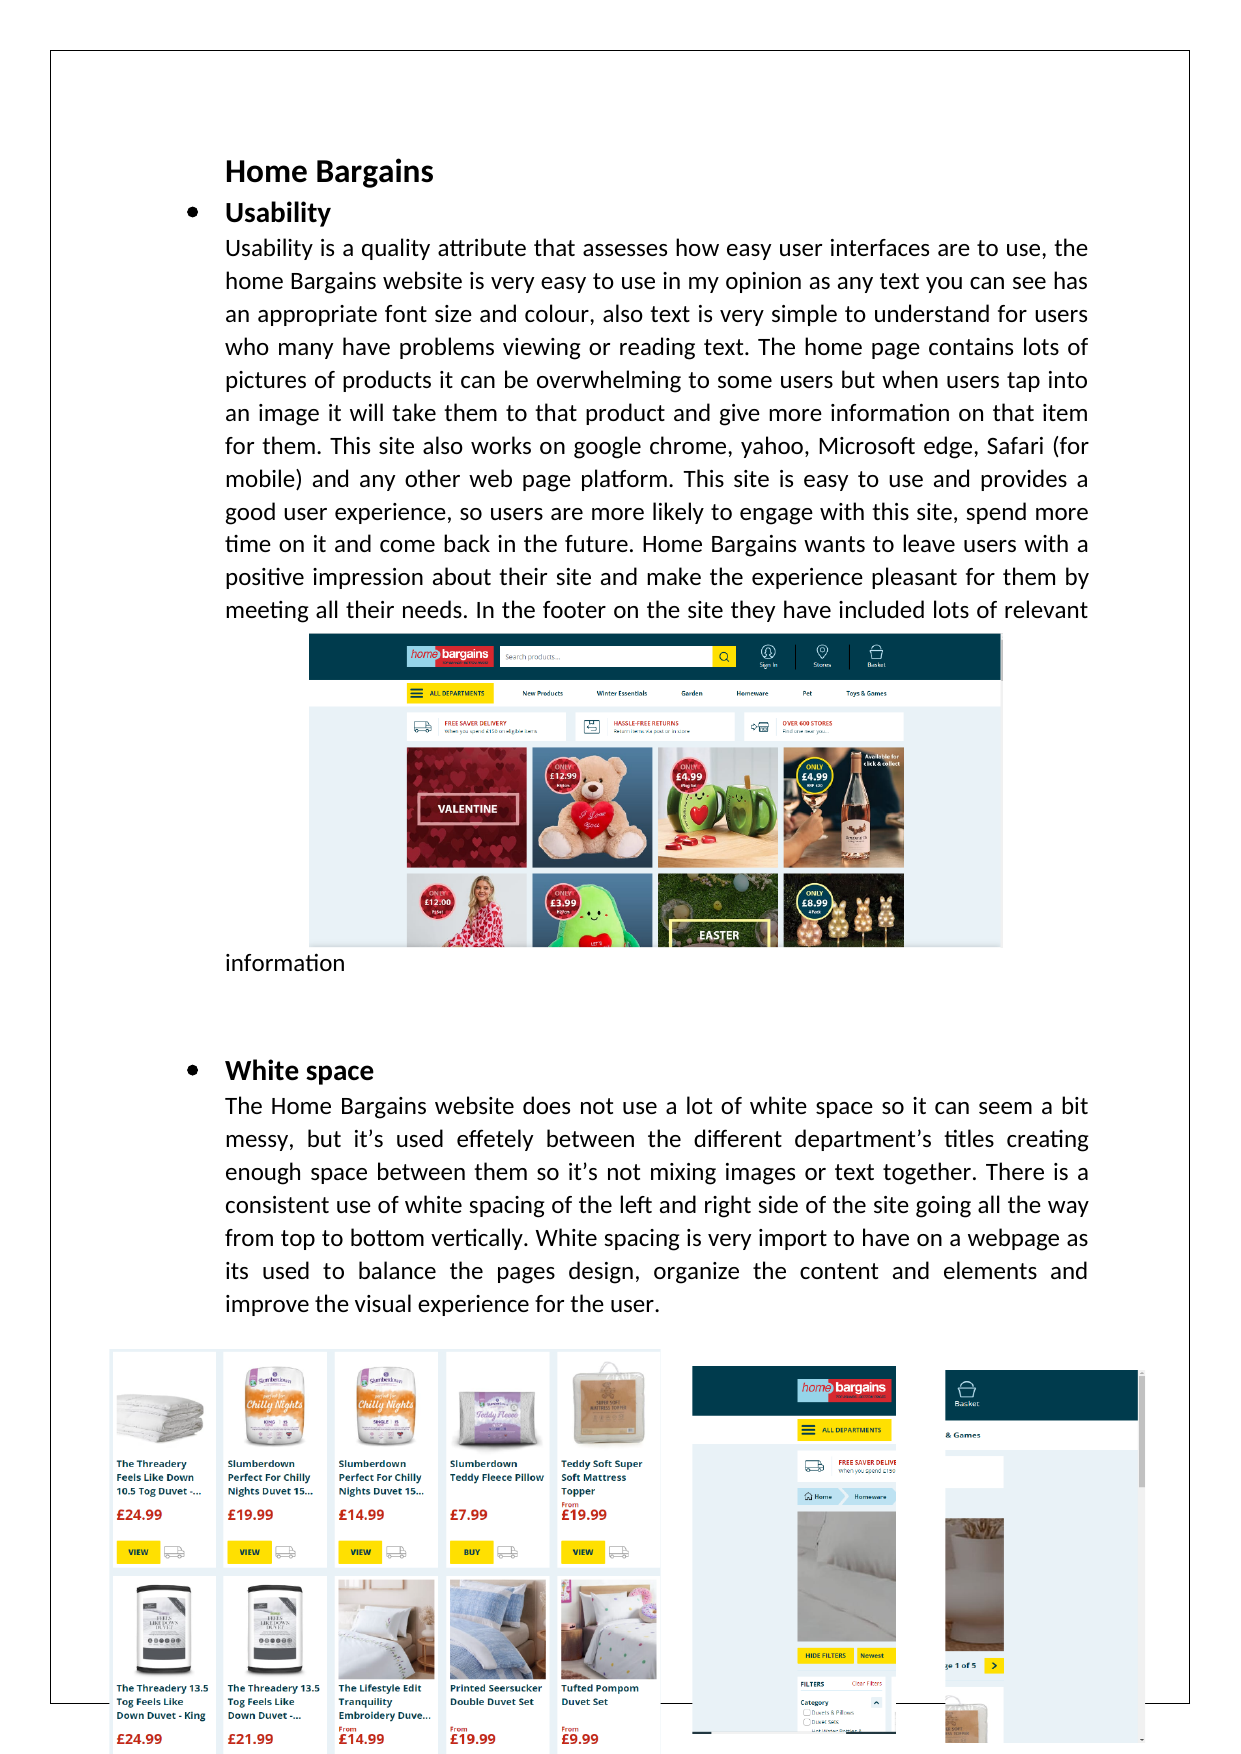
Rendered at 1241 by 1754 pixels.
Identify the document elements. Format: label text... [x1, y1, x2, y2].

list White space [187, 1052, 1090, 1088]
picture [407, 647, 493, 666]
picture [692, 1416, 896, 1734]
picture [309, 632, 1003, 948]
picture [945, 1370, 1146, 1743]
list Usability [187, 194, 1090, 229]
picture [501, 647, 735, 666]
picture [798, 1380, 891, 1402]
picture [109, 1349, 661, 1754]
list The Home Bargains website does not use a lot of white space so it can seem a bit messy, but it’s used effetely between the different department’s titles creating enough space between them so it’s not mixing images or text together. There is a consistent use of white spacing of the left and right side of the site going all the way from top to bottom vertically. White spacing is very import to have on a webpage as its used to balance the pages design, organize the content and elements and improve the visual experience for the user. [225, 1091, 1090, 1318]
list Home Bargains [225, 150, 1090, 191]
